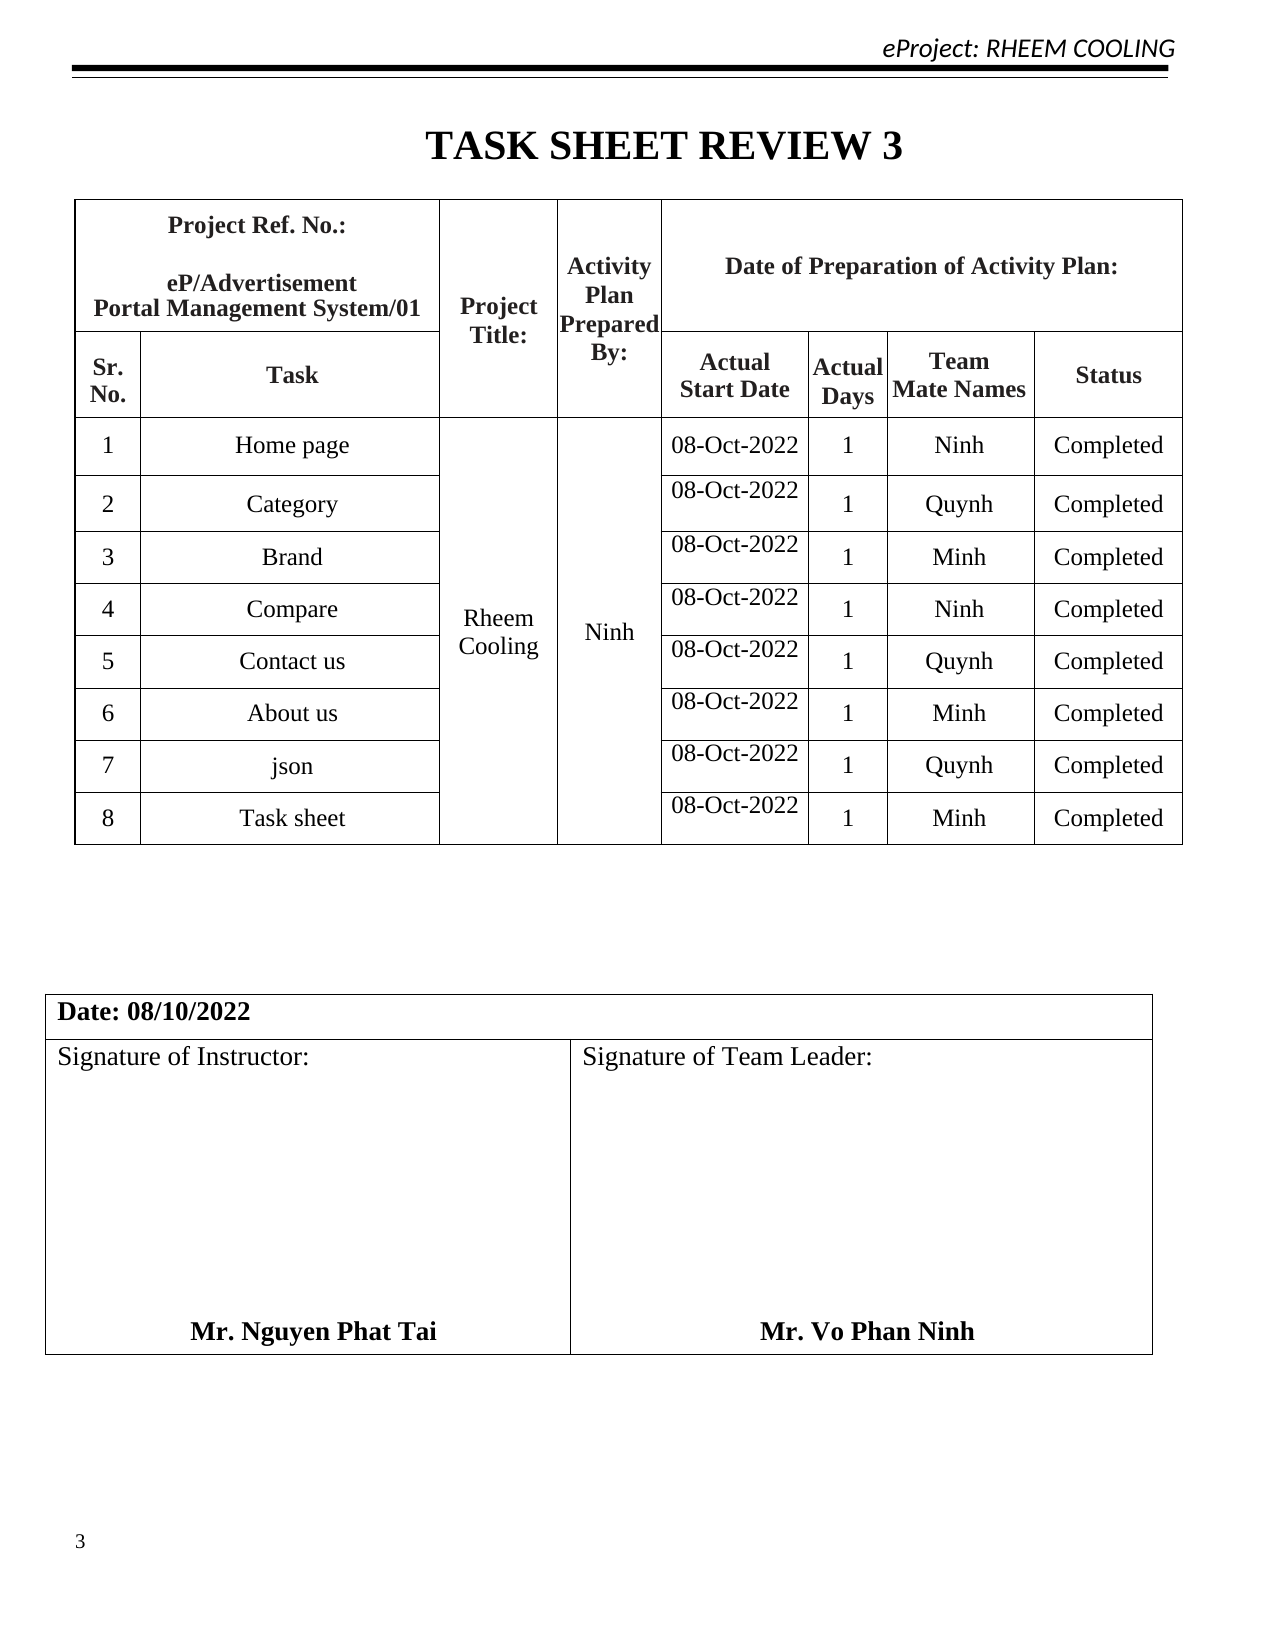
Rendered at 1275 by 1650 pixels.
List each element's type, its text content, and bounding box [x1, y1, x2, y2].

table_cell 08-Oct-2022 [662, 418, 808, 474]
table_cell Quynh [888, 636, 1034, 687]
table_cell Team Mate Names [888, 332, 1034, 417]
table_cell Status [1035, 332, 1182, 417]
table_cell About us [141, 689, 439, 739]
table_cell Task [141, 332, 439, 417]
table_cell Ninh [558, 418, 661, 844]
table_cell Signature of Team Leader: Mr. Vo Phan Ninh [571, 1040, 1152, 1354]
table_cell 08-Oct-2022 [662, 741, 808, 792]
table_cell 1 [809, 476, 887, 531]
table_cell Minh [888, 532, 1034, 583]
table_cell Ninh [888, 418, 1034, 474]
table_cell Signature of Instructor: Mr. Nguyen Phat Tai [46, 1040, 570, 1354]
table_cell 1 [809, 584, 887, 635]
table_cell Minh [888, 689, 1034, 739]
table_cell 1 [809, 689, 887, 739]
table_cell Brand [141, 532, 439, 583]
table_cell 6 [76, 689, 140, 739]
table_cell 08-Oct-2022 [662, 584, 808, 635]
table_cell 7 [76, 741, 140, 792]
table_cell 08-Oct-2022 [662, 476, 808, 531]
table_header Project Title: [440, 200, 557, 417]
table_cell Rheem Cooling [440, 418, 557, 844]
table_cell Completed [1035, 418, 1182, 474]
table_cell 1 [76, 418, 140, 474]
table_cell Minh [888, 793, 1034, 844]
table_header Activity Plan Prepared By: [558, 200, 661, 417]
table_cell 1 [809, 741, 887, 792]
table_cell 08-Oct-2022 [662, 532, 808, 583]
table_cell 3 [76, 532, 140, 583]
table_cell 8 [76, 793, 140, 844]
table_header Date: 08/10/2022 [46, 995, 1152, 1039]
table_cell Completed [1035, 636, 1182, 687]
table_cell 1 [809, 532, 887, 583]
table_cell Home page [141, 418, 439, 474]
table_cell json [141, 741, 439, 792]
table_cell 1 [809, 636, 887, 687]
table_cell Actual Start Date [662, 332, 808, 417]
table_cell Sr. No. [76, 332, 140, 417]
table_cell 2 [76, 476, 140, 531]
table_cell Task sheet [141, 793, 439, 844]
table_cell 1 [809, 793, 887, 844]
table_cell Completed [1035, 793, 1182, 844]
table_cell Completed [1035, 741, 1182, 792]
table_cell Compare [141, 584, 439, 635]
table_cell 1 [809, 418, 887, 474]
table_header Project Ref. No.: eP/Advertisement Portal Management System/01 [76, 200, 439, 331]
table_cell 5 [76, 636, 140, 687]
table_cell 08-Oct-2022 [662, 689, 808, 739]
table_cell Completed [1035, 584, 1182, 635]
table_header Date of Preparation of Activity Plan: [662, 200, 1182, 331]
table_cell Actual Days [809, 332, 887, 417]
subtitle TASK SHEET REVIEW 3 [129, 120, 1200, 168]
table_cell Ninh [888, 584, 1034, 635]
table_cell 08-Oct-2022 [662, 636, 808, 687]
table_cell Quynh [888, 476, 1034, 531]
table_cell 08-Oct-2022 [662, 793, 808, 844]
table_cell Quynh [888, 741, 1034, 792]
table_cell 4 [76, 584, 140, 635]
table_cell Completed [1035, 476, 1182, 531]
table_cell Contact us [141, 636, 439, 687]
table_cell Completed [1035, 689, 1182, 739]
table_cell Category [141, 476, 439, 531]
table_cell Completed [1035, 532, 1182, 583]
